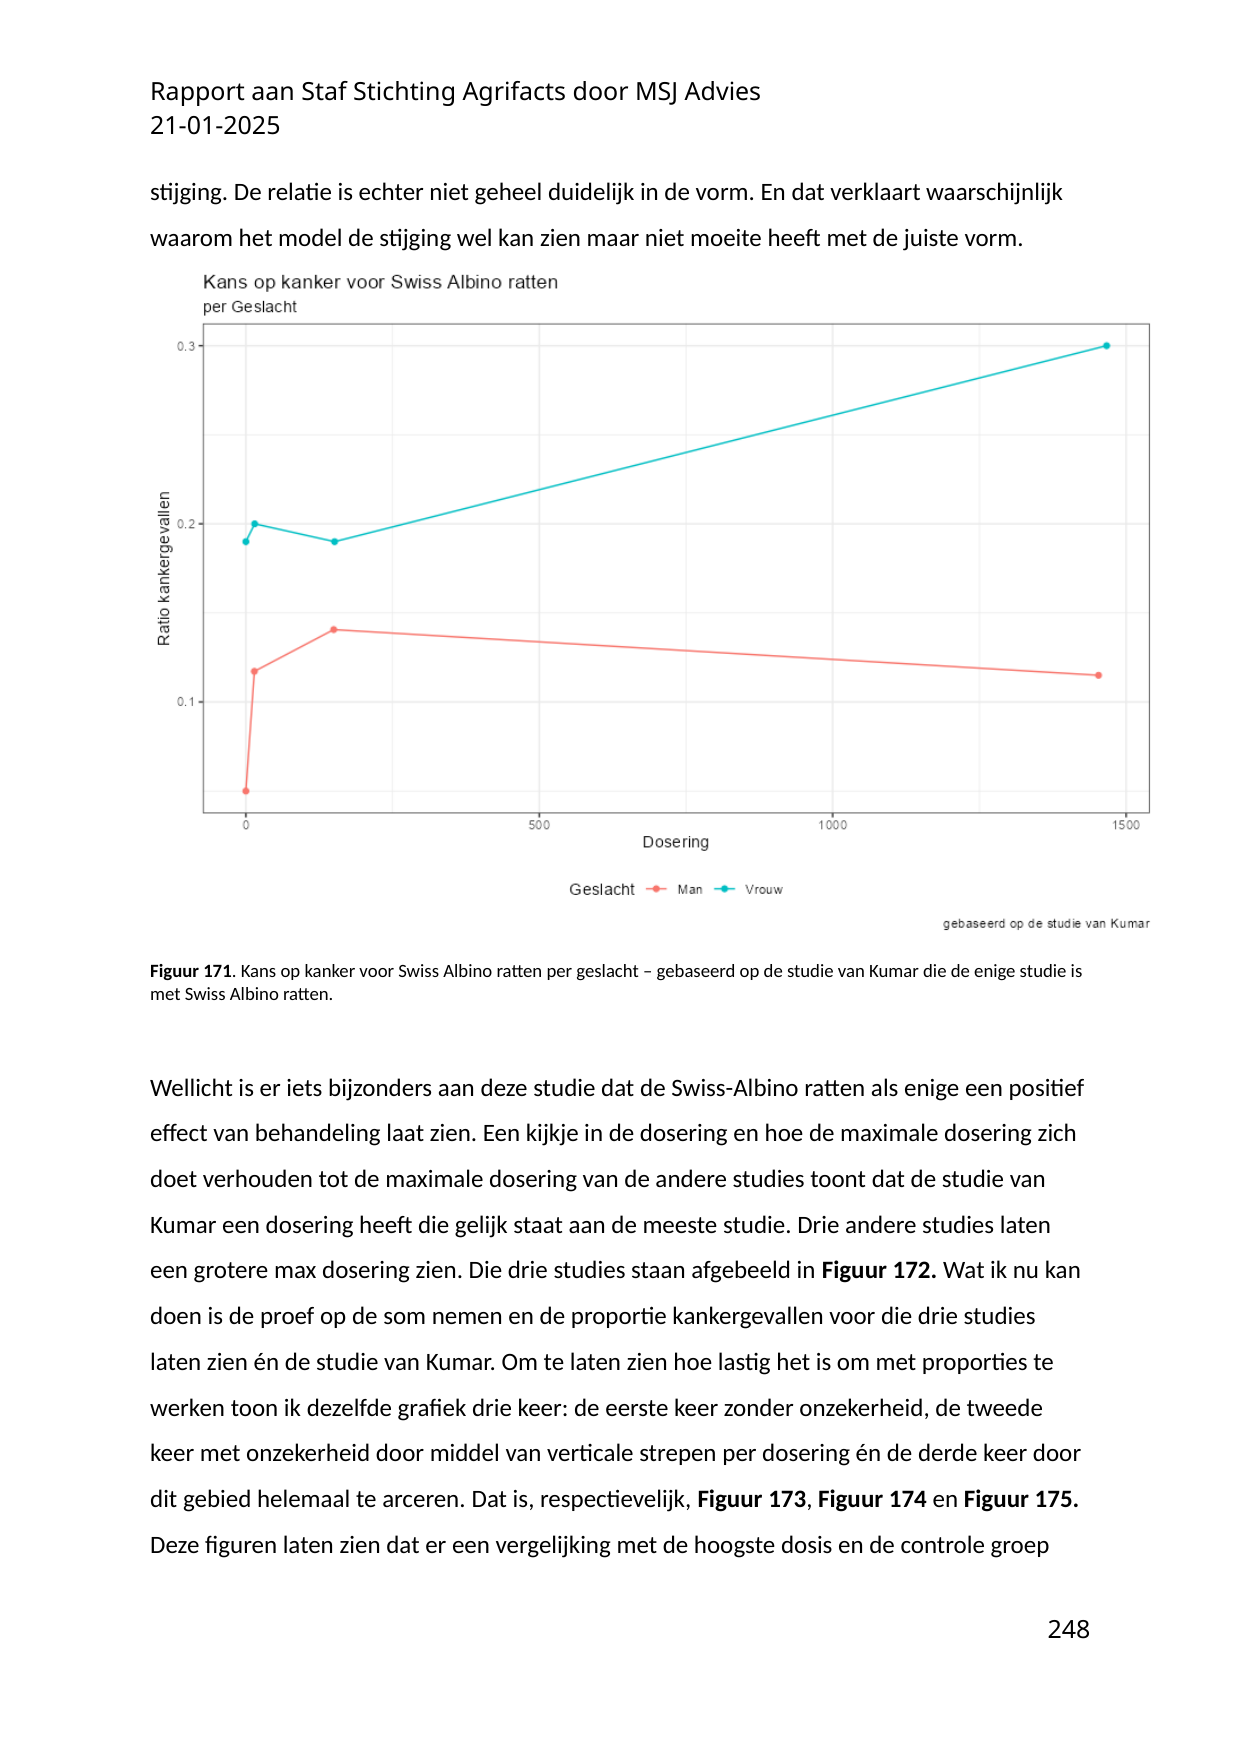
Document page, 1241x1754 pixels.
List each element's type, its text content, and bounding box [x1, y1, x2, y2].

picture [150, 267, 1158, 938]
text Figuur 171. Kans op kanker voor Swiss Albino ratten per geslacht – gebaseerd op de studie van Kumar die de enige studie is met Swiss Albino ratten. [150, 959, 1090, 1005]
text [150, 1072, 1090, 1559]
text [150, 176, 1090, 252]
